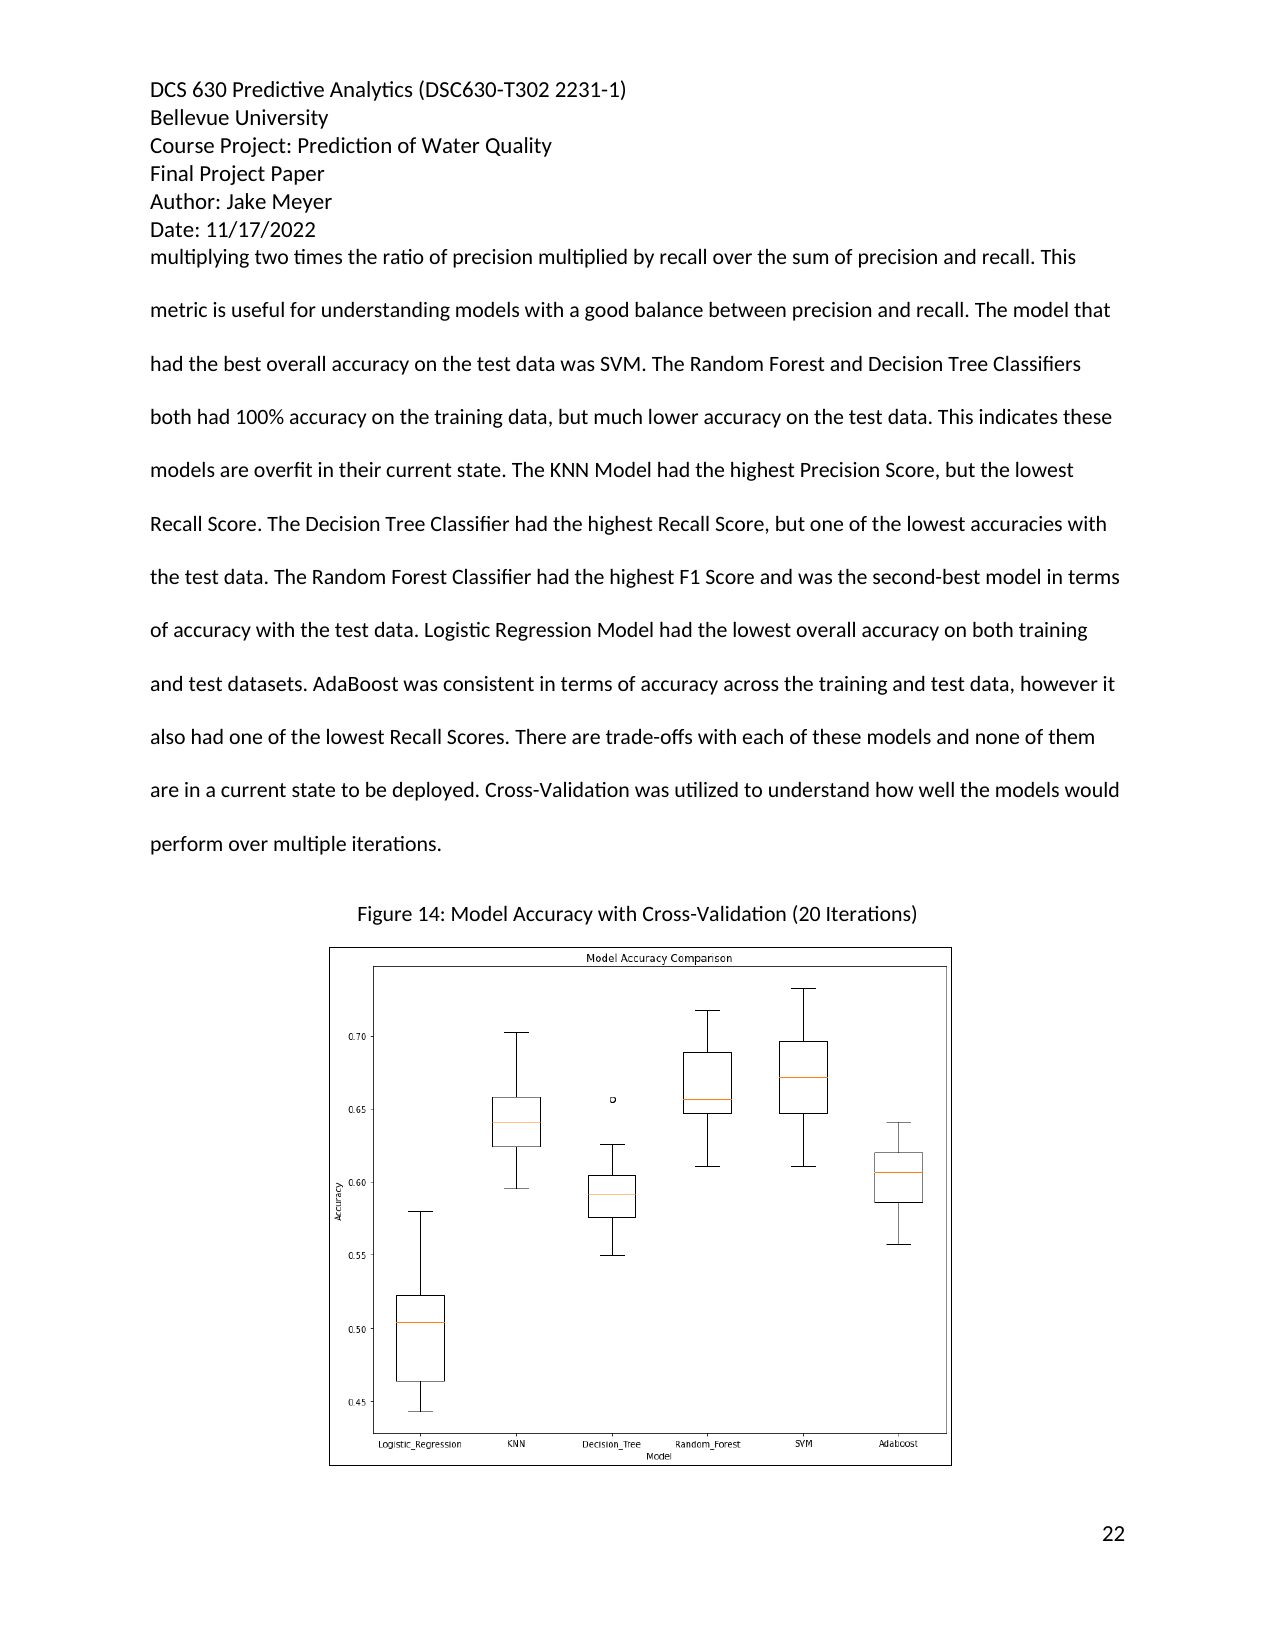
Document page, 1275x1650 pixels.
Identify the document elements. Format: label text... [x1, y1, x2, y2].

picture [330, 948, 951, 1465]
text Figure 14: Model Accuracy with Cross-Validation (20 Iterations) [150, 900, 1125, 926]
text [150, 243, 1125, 856]
